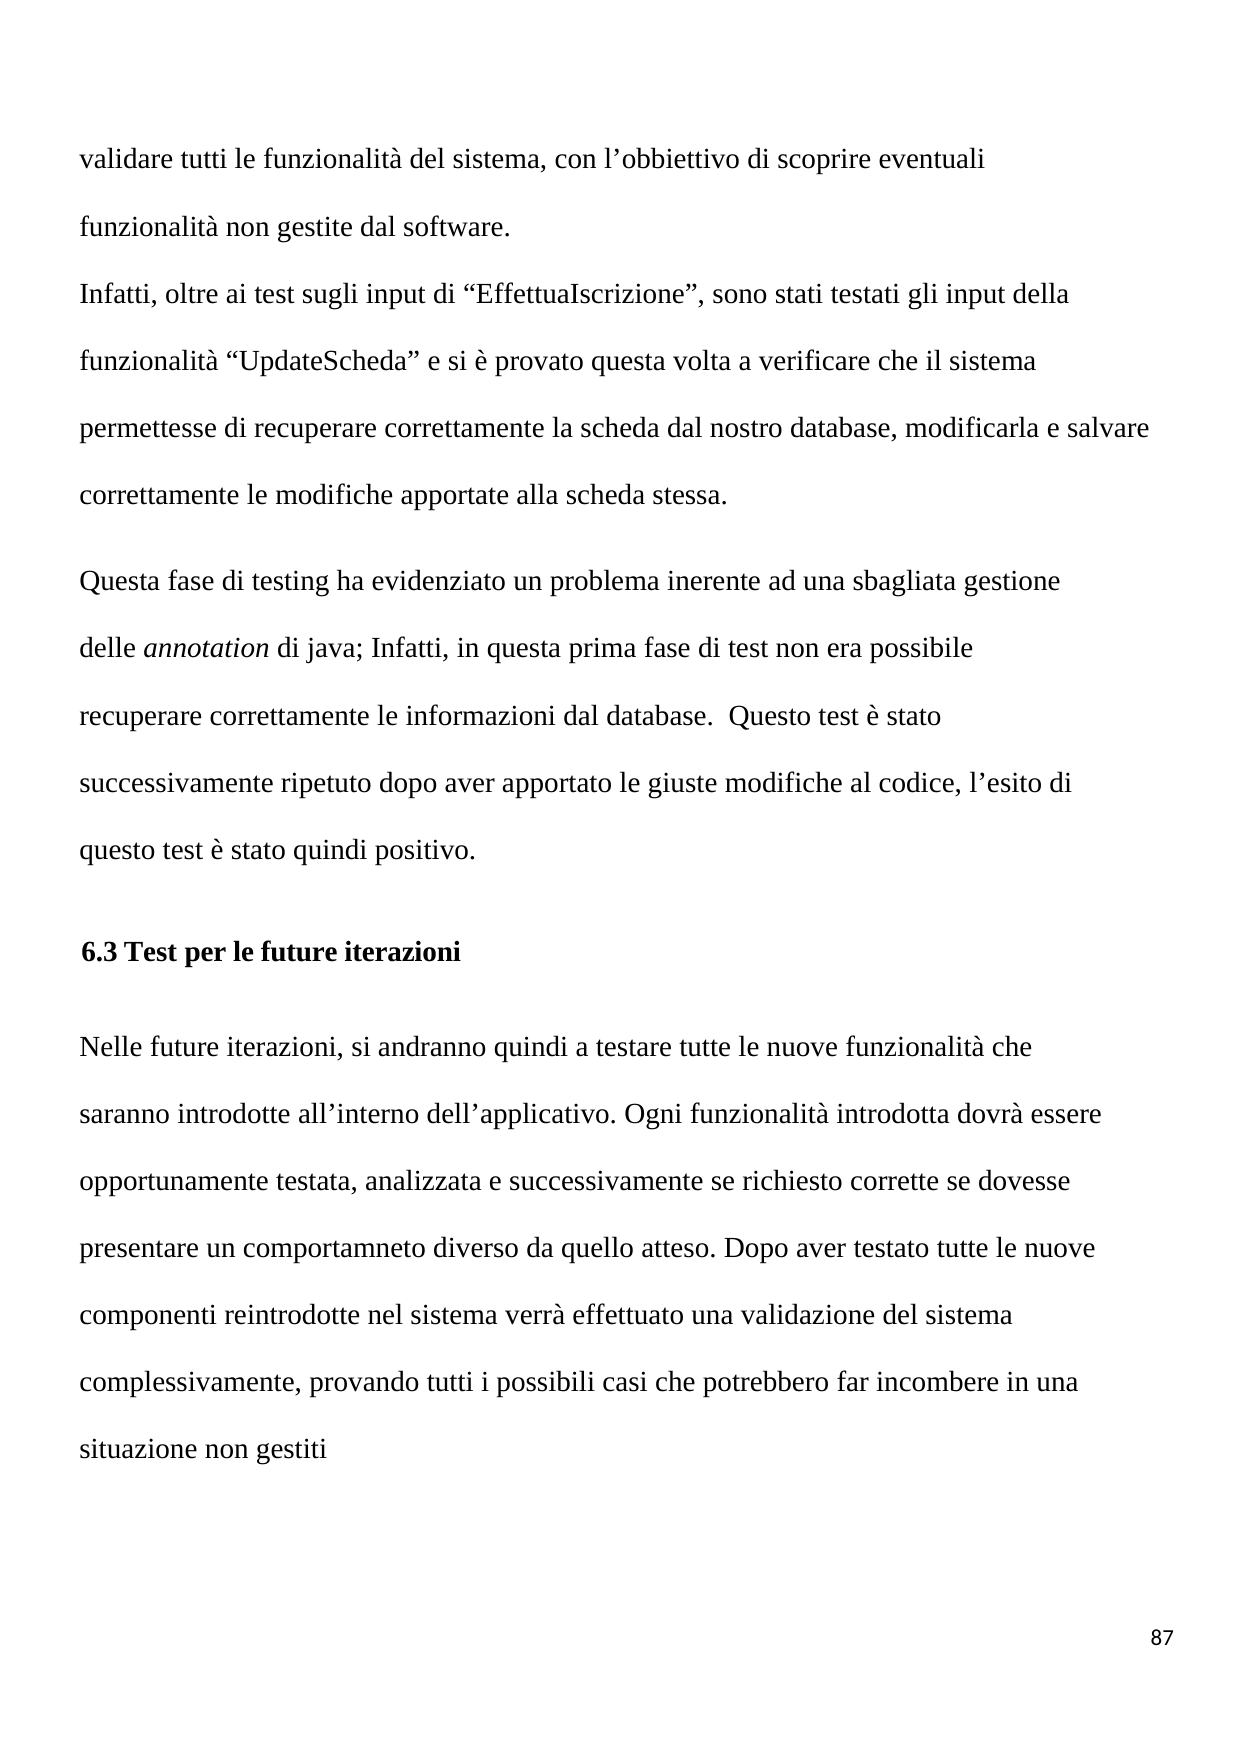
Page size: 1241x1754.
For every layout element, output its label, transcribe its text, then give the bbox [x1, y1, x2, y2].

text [79, 142, 1121, 242]
text Questa fase di testing ha evidenziato un problema inerente ad una sbagliata gestione delle annotation di java; Infatti, in questa prima fase di test non era possibile recuperare correttamente le informazioni dal database. Questo test è stato successivamente ripetuto dopo aver apportato le giuste modifiche al codice, l’esito di questo test è stato quindi positivo. [79, 563, 1099, 865]
text Infatti, oltre ai test sugli input di “EffettuaIscrizione”, sono stati testati gli input della funzionalità “UpdateScheda” e si è provato questa volta a verificare che il sistema permettesse di recuperare correttamente la scheda dal nostro database, modificarla e salvare correttamente le modifiche apportate alla scheda stessa. [79, 276, 1157, 511]
text Nelle future iterazioni, si andranno quindi a testare tutte le nuove funzionalità che saranno introdotte all’interno dell’applicativo. Ogni funzionalità introdotta dovrà essere opportunamente testata, analizzata e successivamente se richiesto corrette se dovesse presentare un comportamneto diverso da quello atteso. Dopo aver testato tutte le nuove componenti reintrodotte nel sistema verrà effettuato una validazione del sistema complessivamente, provando tutti i possibili casi che potrebbero far incombere in una situazione non gestiti [79, 1029, 1124, 1465]
subtitle Test per le future iterazioni [81, 934, 1173, 968]
